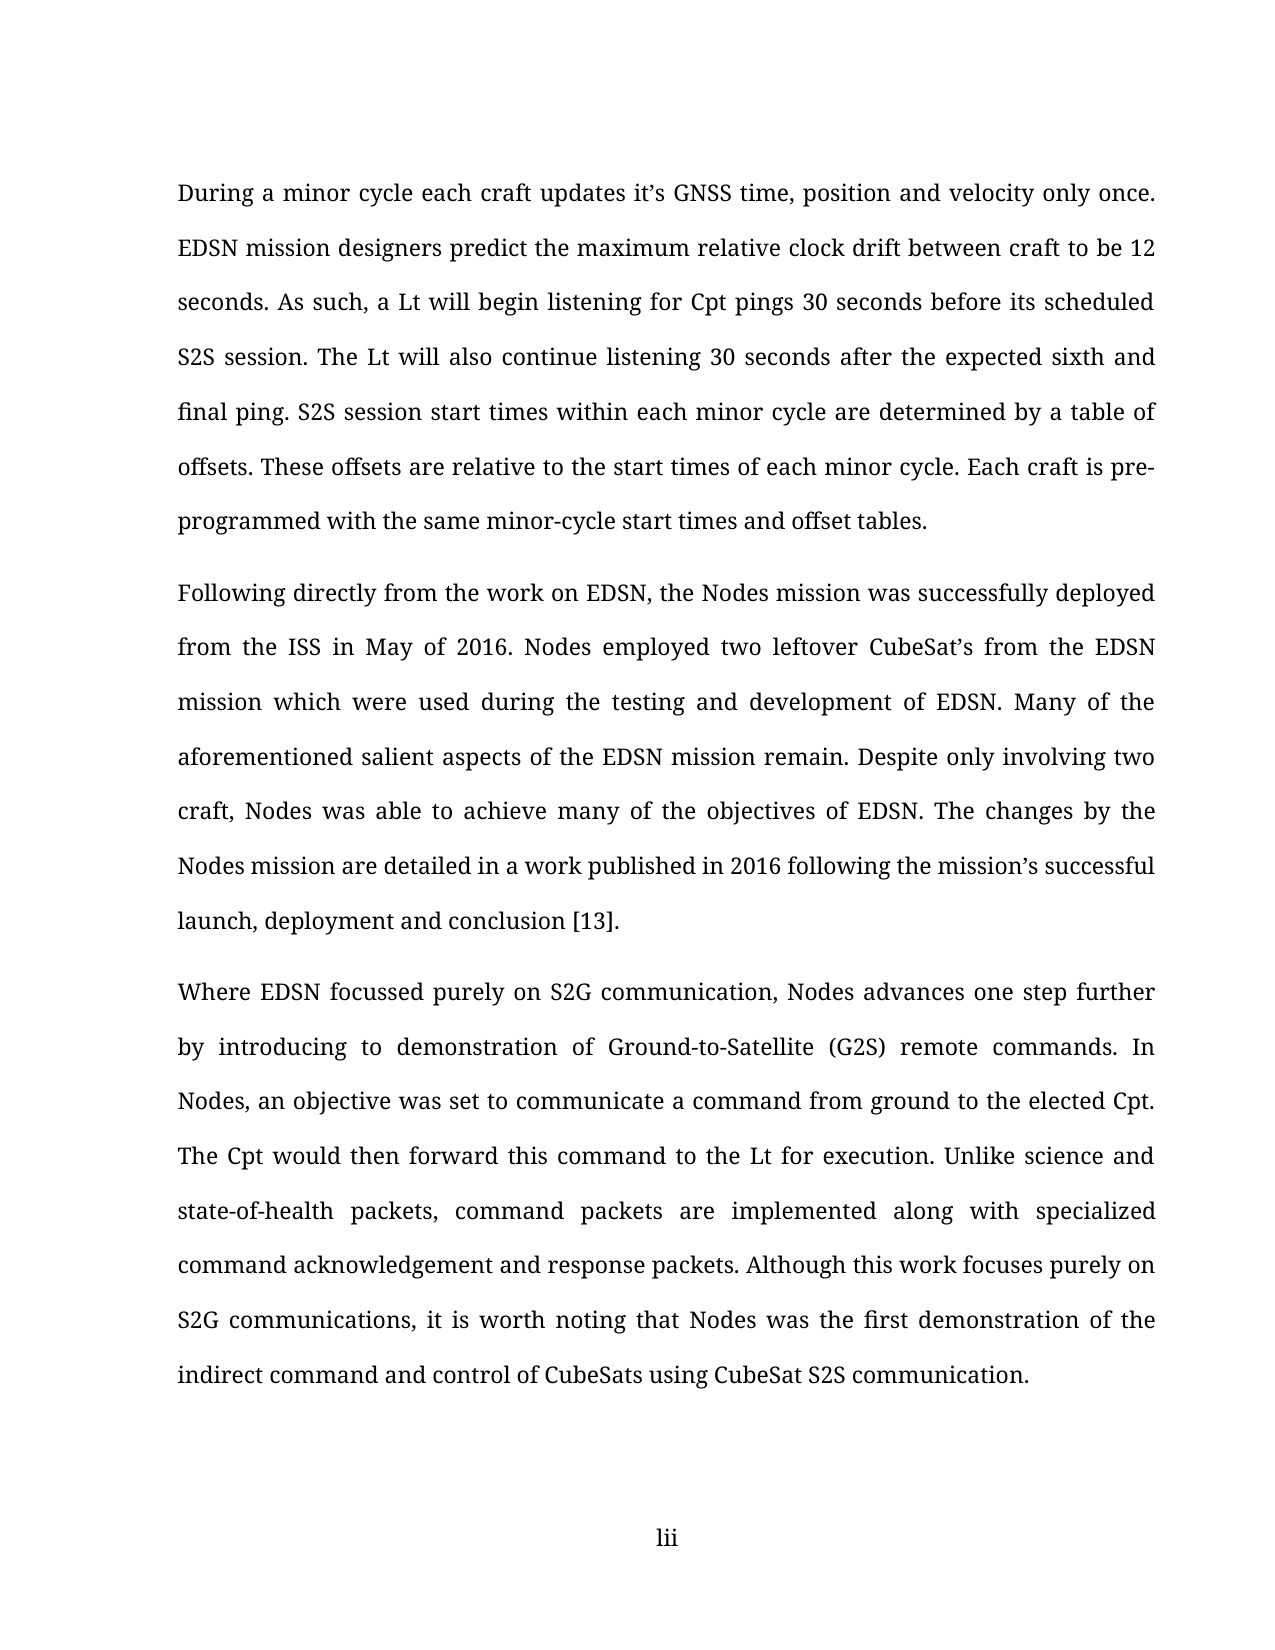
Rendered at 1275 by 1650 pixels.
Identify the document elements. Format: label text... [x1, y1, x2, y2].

text Following directly from the work on EDSN, the Nodes mission was successfully deployed from the ISS in May of 2016. Nodes employed two leftover CubeSat’s from the EDSN mission which were used during the testing and development of EDSN. Many of the aforementioned salient aspects of the EDSN mission remain. Despite only involving two craft, Nodes was able to achieve many of the objectives of EDSN. The changes by the Nodes mission are detailed in a work published in 2016 following the mission’s successful launch, deployment and conclusion [13]. [177, 576, 1157, 936]
text During a minor cycle each craft updates it’s GNSS time, position and velocity only once. EDSN mission designers predict the maximum relative clock drift between craft to be 12 seconds. As such, a Lt will begin listening for Cpt pings 30 seconds before its scheduled S2S session. The Lt will also continue listening 30 seconds after the expected sixth and final ping. S2S session start times within each minor cycle are determined by a table of offsets. These offsets are relative to the start times of each minor cycle. Each craft is pre-programmed with the same minor-cycle start times and offset tables. [177, 177, 1157, 536]
text Where EDSN focussed purely on S2G communication, Nodes advances one step further by introducing to demonstration of Ground-to-Satellite (G2S) remote commands. In Nodes, an objective was set to communicate a command from ground to the elected Cpt. The Cpt would then forward this command to the Lt for execution. Unlike science and state-of-health packets, command packets are implemented along with specialized command acknowledgement and response packets. Although this work focuses purely on S2G communications, it is worth noting that Nodes was the first demonstration of the indirect command and control of CubeSats using CubeSat S2S communication. [177, 976, 1157, 1390]
